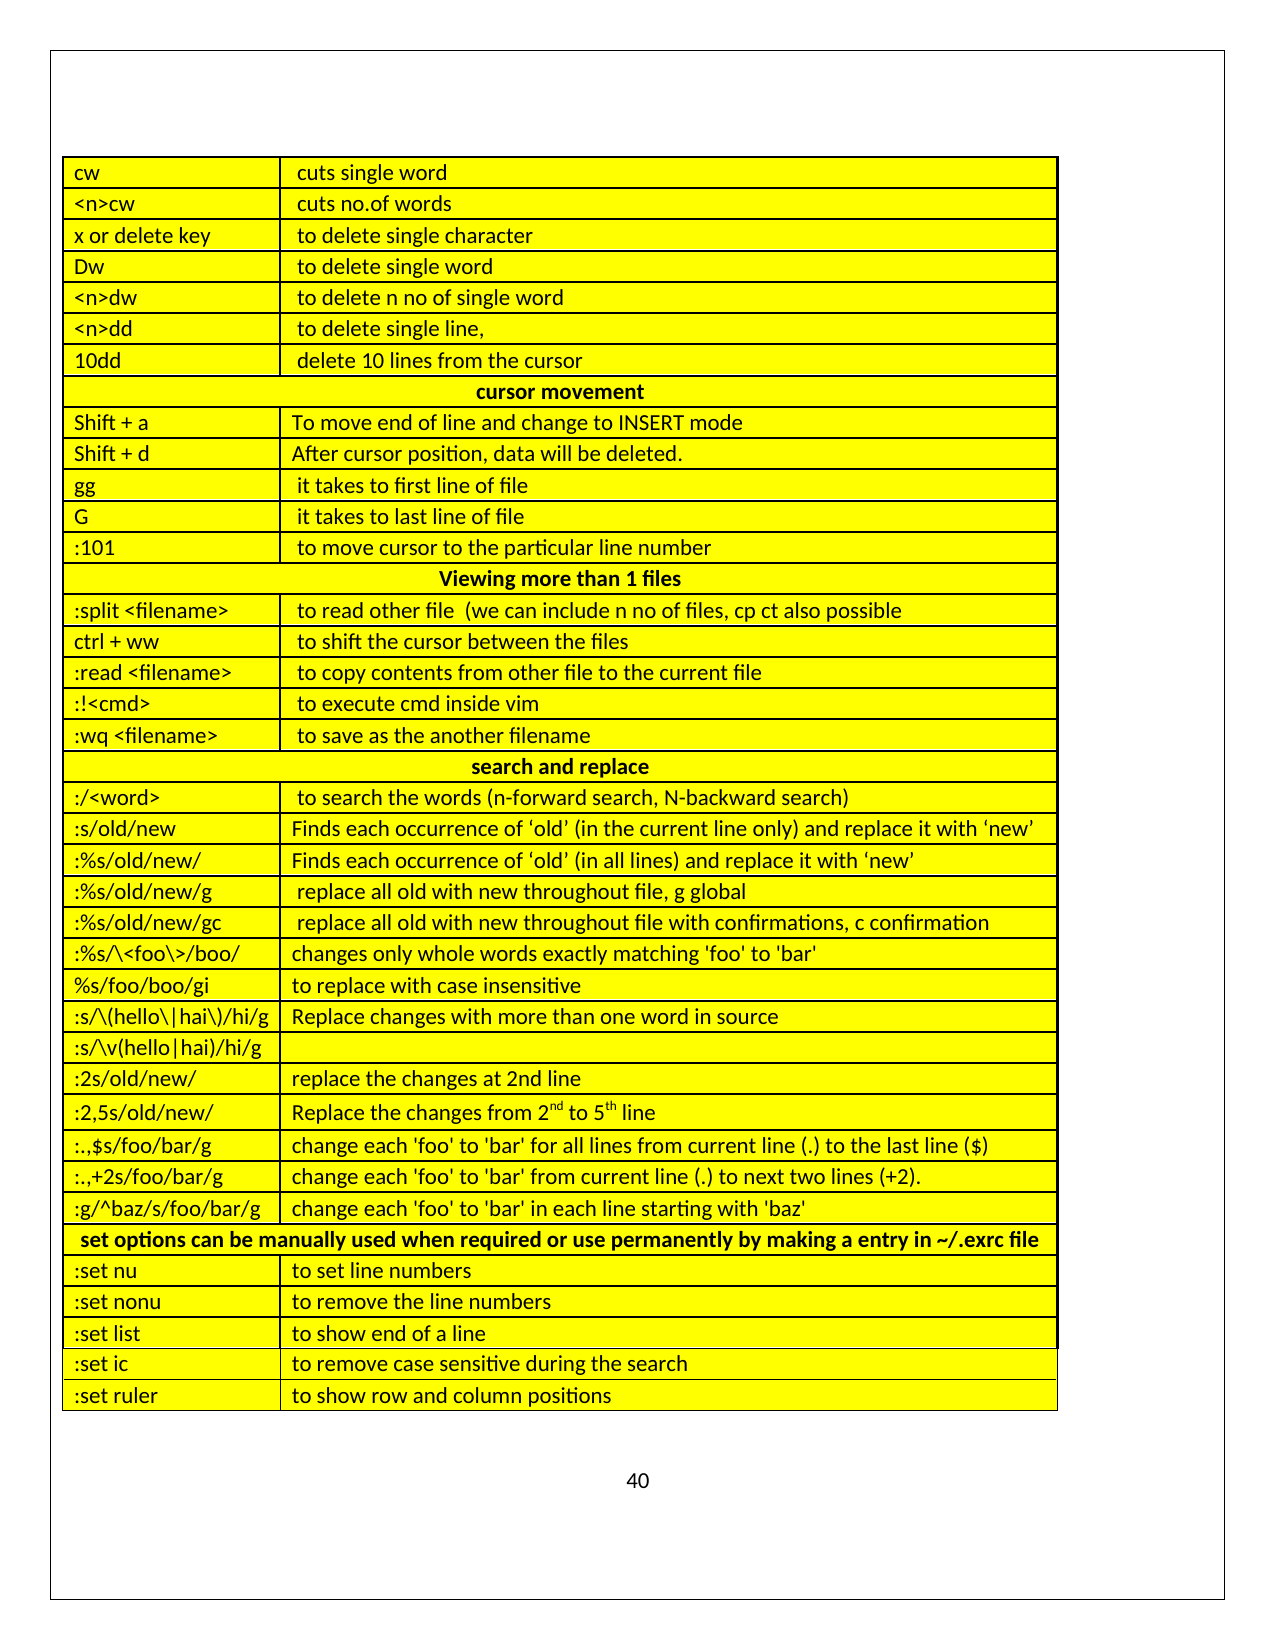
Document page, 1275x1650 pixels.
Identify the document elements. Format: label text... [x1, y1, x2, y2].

table_cell :101 [64, 533, 279, 562]
table_cell to remove the line numbers [281, 1287, 1056, 1316]
table_cell :%s/old/new/gc [64, 908, 279, 937]
table_cell change each 'foo' to 'bar' for all lines from current line (.) to the last line ($) [281, 1131, 1056, 1160]
table_cell Viewing more than 1 files [64, 564, 1056, 593]
table_cell :split <filename> [64, 595, 279, 624]
table_cell to show row and column positions [281, 1379, 1057, 1410]
table_cell cuts single word [281, 158, 1056, 187]
table_cell :wq <filename> [64, 720, 279, 749]
table_cell :s/old/new [64, 814, 279, 843]
table_cell to save as the another filename [281, 720, 1056, 749]
table_cell :read <filename> [64, 658, 279, 687]
table_cell :2s/old/new/ [64, 1064, 279, 1093]
table_cell 10dd [64, 345, 279, 374]
table_cell to replace with case insensitive [281, 970, 1056, 999]
table_cell to shift the cursor between the files [281, 627, 1056, 656]
table_cell change each 'foo' to 'bar' in each line starting with 'baz' [281, 1193, 1056, 1222]
table_cell :%s/\<foo\>/boo/ [64, 939, 279, 968]
table_cell x or delete key [64, 220, 279, 249]
table_cell it takes to first line of file [281, 470, 1056, 499]
table_cell to show end of a line [281, 1318, 1056, 1347]
table_cell :.,$s/foo/bar/g [64, 1131, 279, 1160]
table_cell to execute cmd inside vim [281, 689, 1056, 718]
table_cell set options can be manually used when required or use permanently by making a entry in ~/.exrc file [64, 1225, 1056, 1254]
table_cell :2,5s/old/new/ [64, 1095, 279, 1129]
table_cell to copy contents from other file to the current file [281, 658, 1056, 687]
table_cell cursor movement [64, 377, 1056, 406]
table_cell :set ic [63, 1349, 280, 1379]
table_cell ctrl + ww [64, 627, 279, 656]
table_cell change each 'foo' to 'bar' from current line (.) to next two lines (+2). [281, 1162, 1056, 1191]
table_cell :set nonu [64, 1287, 279, 1316]
table_cell <n>dw [64, 283, 279, 312]
table_cell :g/^baz/s/foo/bar/g [64, 1193, 279, 1222]
table_cell changes only whole words exactly matching 'foo' to 'bar' [281, 939, 1056, 968]
table_cell G [64, 502, 279, 531]
table_cell :/<word> [64, 783, 279, 812]
table_cell to search the words (n-forward search, N-backward search) [281, 783, 1056, 812]
table_cell to move cursor to the particular line number [281, 533, 1056, 562]
table_cell <n>dd [64, 314, 279, 343]
table_cell [281, 1033, 1056, 1062]
table_cell replace all old with new throughout file, g global [281, 877, 1056, 906]
table_cell to delete n no of single word [281, 283, 1056, 312]
table_cell delete 10 lines from the cursor [281, 345, 1056, 374]
table_cell replace the changes at 2nd line [281, 1064, 1056, 1093]
table_cell :set nu [64, 1256, 279, 1285]
table_cell to set line numbers [281, 1256, 1056, 1285]
table_cell :%s/old/new/g [64, 877, 279, 906]
table_cell :s/\v(hello|hai)/hi/g [64, 1033, 279, 1062]
table_cell to read other file (we can include n no of files, cp ct also possible [281, 595, 1056, 624]
table_cell to remove case sensitive during the search [281, 1349, 1057, 1379]
table_cell :%s/old/new/ [64, 845, 279, 874]
table_cell to delete single line, [281, 314, 1056, 343]
table_cell :set list [64, 1318, 279, 1347]
table_cell Replace the changes from 2nd to 5th line [281, 1095, 1056, 1129]
table_cell :!<cmd> [64, 689, 279, 718]
table_cell <n>cw [64, 189, 279, 218]
table_cell To move end of line and change to INSERT mode [281, 408, 1056, 437]
table_cell to delete single word [281, 252, 1056, 281]
table_cell :s/\(hello\|hai\)/hi/g [64, 1002, 279, 1031]
table_cell replace all old with new throughout file with confirmations, c confirmation [281, 908, 1056, 937]
table_cell it takes to last line of file [281, 502, 1056, 531]
table_cell Shift + a [64, 408, 279, 437]
table_cell to delete single character [281, 220, 1056, 249]
table_cell Finds each occurrence of ‘old’ (in all lines) and replace it with ‘new’ [281, 845, 1056, 874]
table_cell :.,+2s/foo/bar/g [64, 1162, 279, 1191]
table_cell Finds each occurrence of ‘old’ (in the current line only) and replace it with ‘new’ [281, 814, 1056, 843]
table_cell After cursor position, data will be deleted. [281, 439, 1056, 468]
table_cell cuts no.of words [281, 189, 1056, 218]
table_cell %s/foo/boo/gi [64, 970, 279, 999]
table_cell cw [64, 158, 279, 187]
table_cell search and replace [64, 752, 1056, 781]
table_cell Dw [64, 252, 279, 281]
table_cell Replace changes with more than one word in source [281, 1002, 1056, 1031]
table_cell Shift + d [64, 439, 279, 468]
table_cell gg [64, 470, 279, 499]
table_cell :set ruler [63, 1379, 280, 1410]
